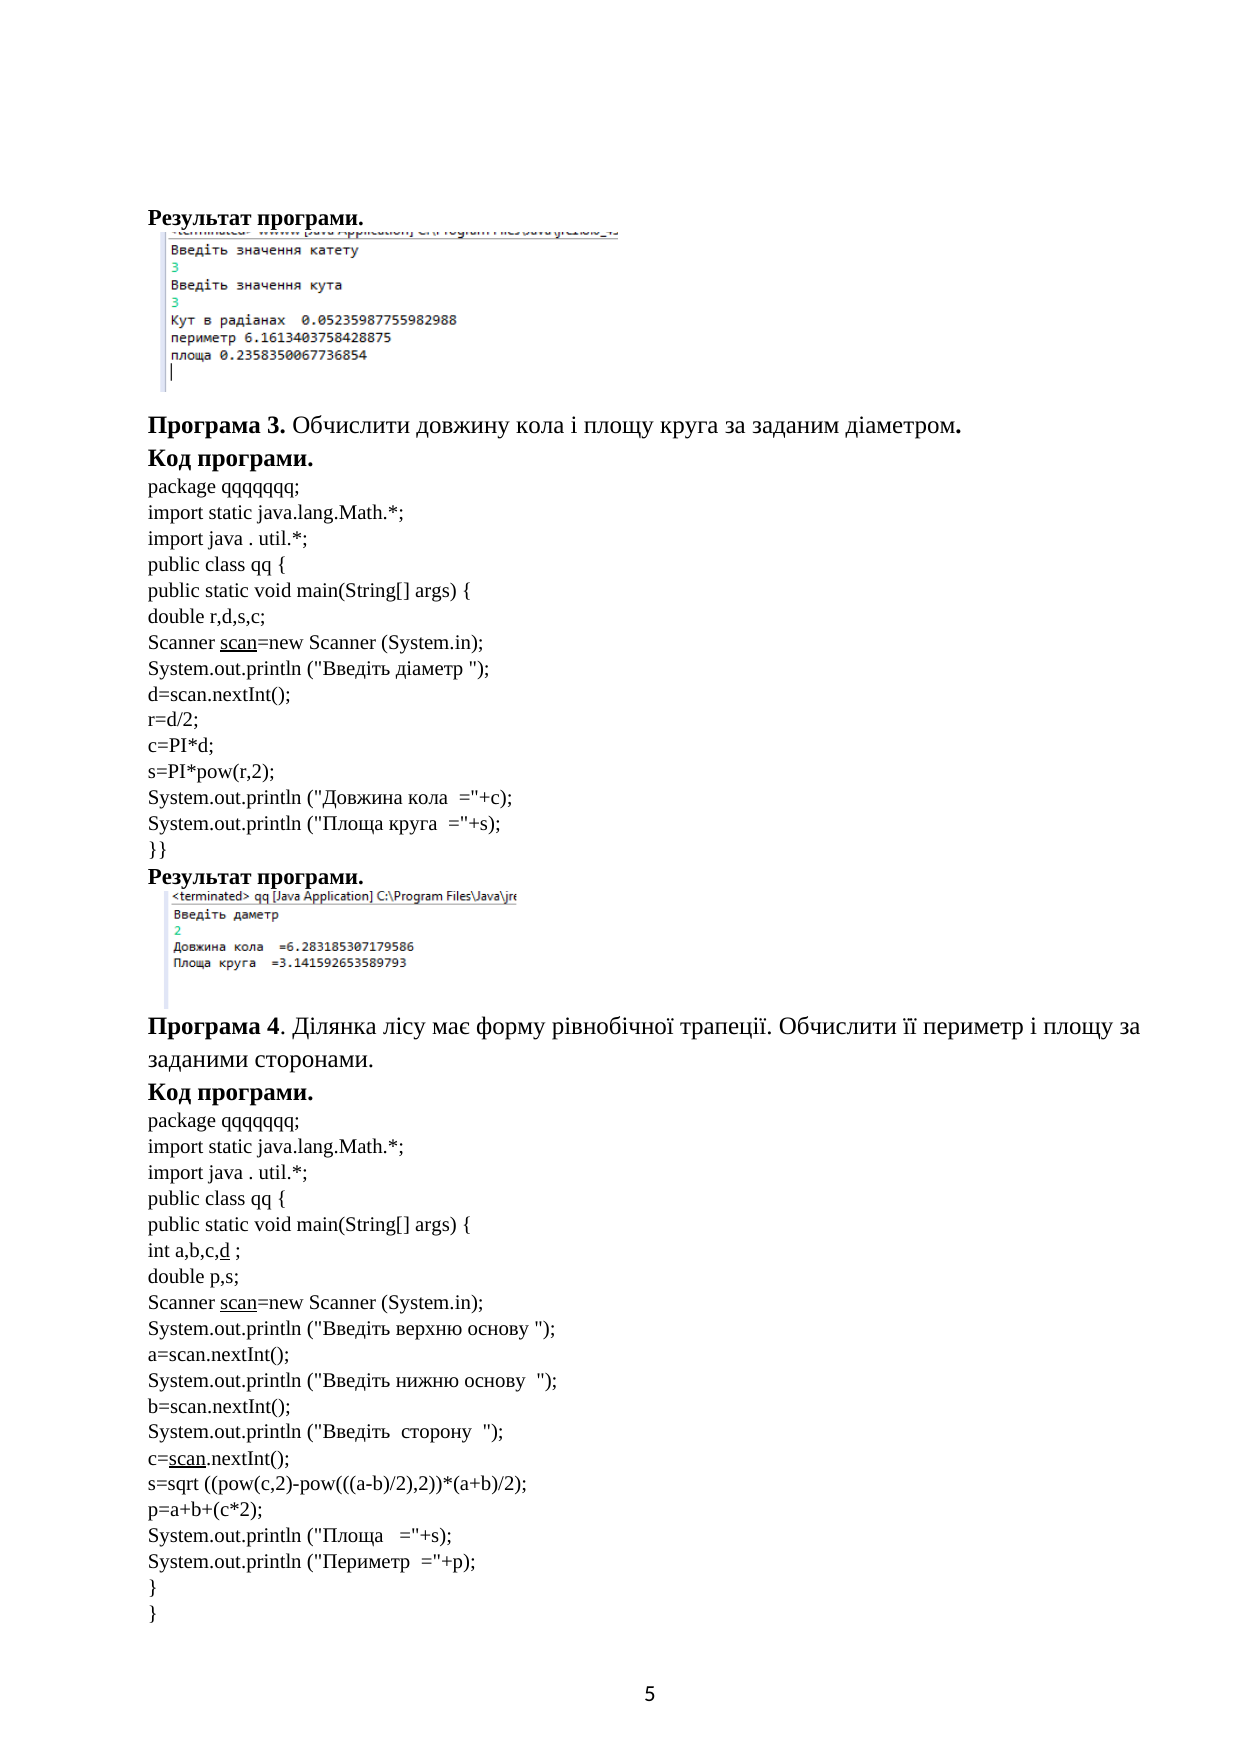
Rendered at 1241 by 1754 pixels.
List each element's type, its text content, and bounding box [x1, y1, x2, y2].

text r=d/2; [148, 707, 1152, 731]
text import static java.lang.Math.*; [148, 500, 1152, 524]
text package qqqqqqq; [148, 1108, 1152, 1132]
text public class qq { [148, 1186, 1152, 1210]
text Код програми. [148, 443, 1152, 472]
text System.out.println ("Введіть верхню основу "); [148, 1316, 1152, 1340]
text Результат програми. [148, 863, 1152, 889]
text double p,s; [148, 1264, 1152, 1288]
text System.out.println ("Периметр ="+p); [148, 1549, 1152, 1573]
text package qqqqqqq; [148, 474, 1152, 498]
text s=sqrt ((pow(c,2)-pow(((a-b)/2),2))*(a+b)/2); [148, 1471, 1152, 1495]
text public static void main(String[] args) { [148, 1212, 1152, 1236]
text } [148, 1575, 1152, 1599]
text } [148, 1601, 1152, 1625]
text import static java.lang.Math.*; [148, 1134, 1152, 1158]
text Програма 4. Ділянка лісу має форму рівнобічної трапеції. Обчислити її периметр і площу за заданими сторонами. [148, 1011, 1152, 1073]
text public static void main(String[] args) { [148, 578, 1152, 602]
text import java . util.*; [148, 1160, 1152, 1184]
text System.out.println ("Введіть сторону "); [148, 1419, 1152, 1443]
text Результат програми. [148, 204, 1152, 230]
picture [147, 232, 618, 392]
text p=a+b+(c*2); [148, 1497, 1152, 1521]
text }} [148, 837, 1152, 861]
text System.out.println ("Площа круга ="+s); [148, 811, 1152, 835]
picture [147, 891, 517, 1009]
text Код програми. [148, 1077, 1152, 1106]
text a=scan.nextInt(); [148, 1342, 1152, 1366]
text public class qq { [148, 552, 1152, 576]
text System.out.println ("Довжина кола ="+c); [148, 785, 1152, 809]
text c=scan.nextInt(); [148, 1445, 1152, 1469]
text System.out.println ("Введіть нижню основу "); [148, 1368, 1152, 1392]
text Програма 3. Обчислити довжину кола і площу круга за заданим діаметром. [148, 410, 1152, 439]
text System.out.println ("Площа ="+s); [148, 1523, 1152, 1547]
text b=scan.nextInt(); [148, 1393, 1152, 1418]
text d=scan.nextInt(); [148, 681, 1152, 706]
text System.out.println ("Введіть діаметр "); [148, 656, 1152, 679]
text int a,b,c,d ; [148, 1238, 1152, 1262]
text Scanner scan=new Scanner (System.in); [148, 629, 1152, 654]
text Scanner scan=new Scanner (System.in); [148, 1290, 1152, 1314]
text double r,d,s,c; [148, 604, 1152, 628]
text s=PI*pow(r,2); [148, 759, 1152, 783]
text c=PI*d; [148, 733, 1152, 757]
text import java . util.*; [148, 526, 1152, 550]
